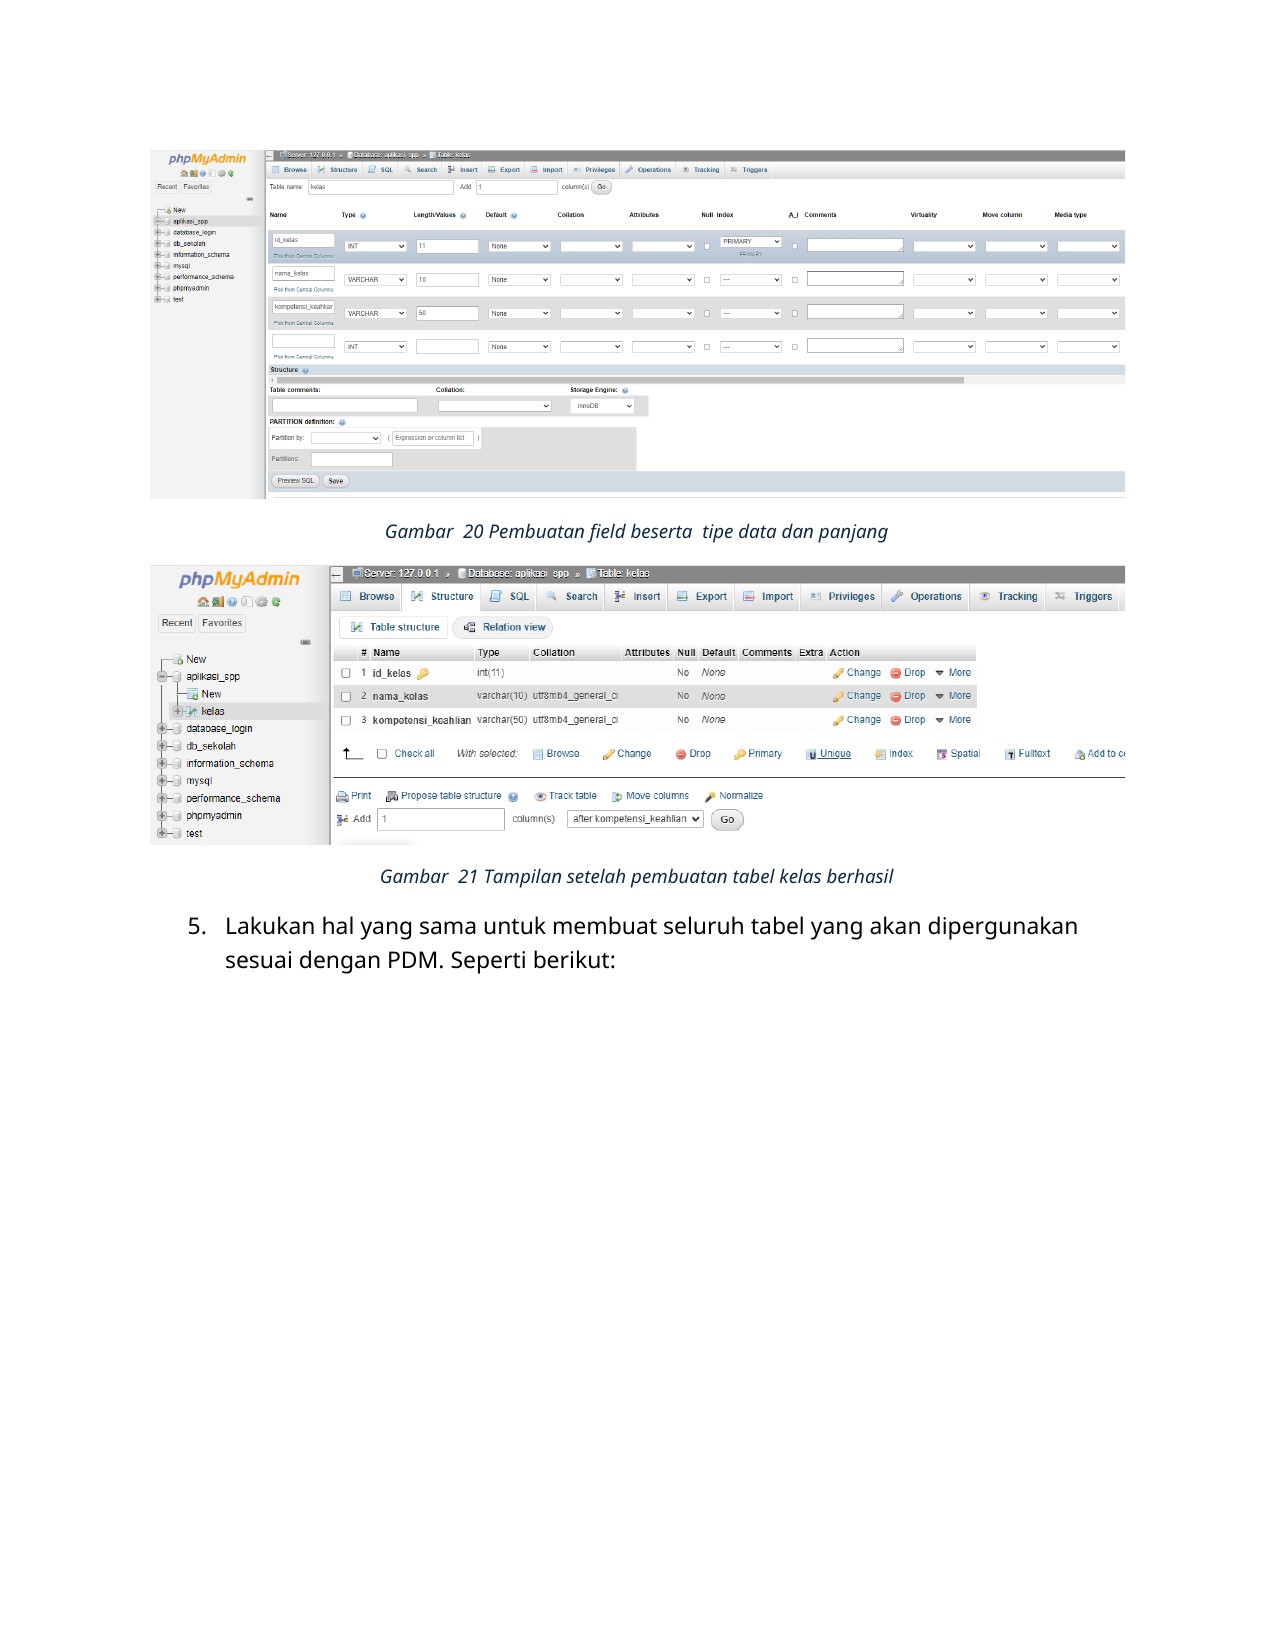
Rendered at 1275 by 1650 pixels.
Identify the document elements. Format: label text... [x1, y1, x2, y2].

picture [150, 150, 1125, 499]
picture [150, 564, 1125, 845]
list Lakukan hal yang sama untuk membuat seluruh tabel yang akan dipergunakan sesuai dengan PDM. Seperti berikut: [187, 910, 1125, 975]
